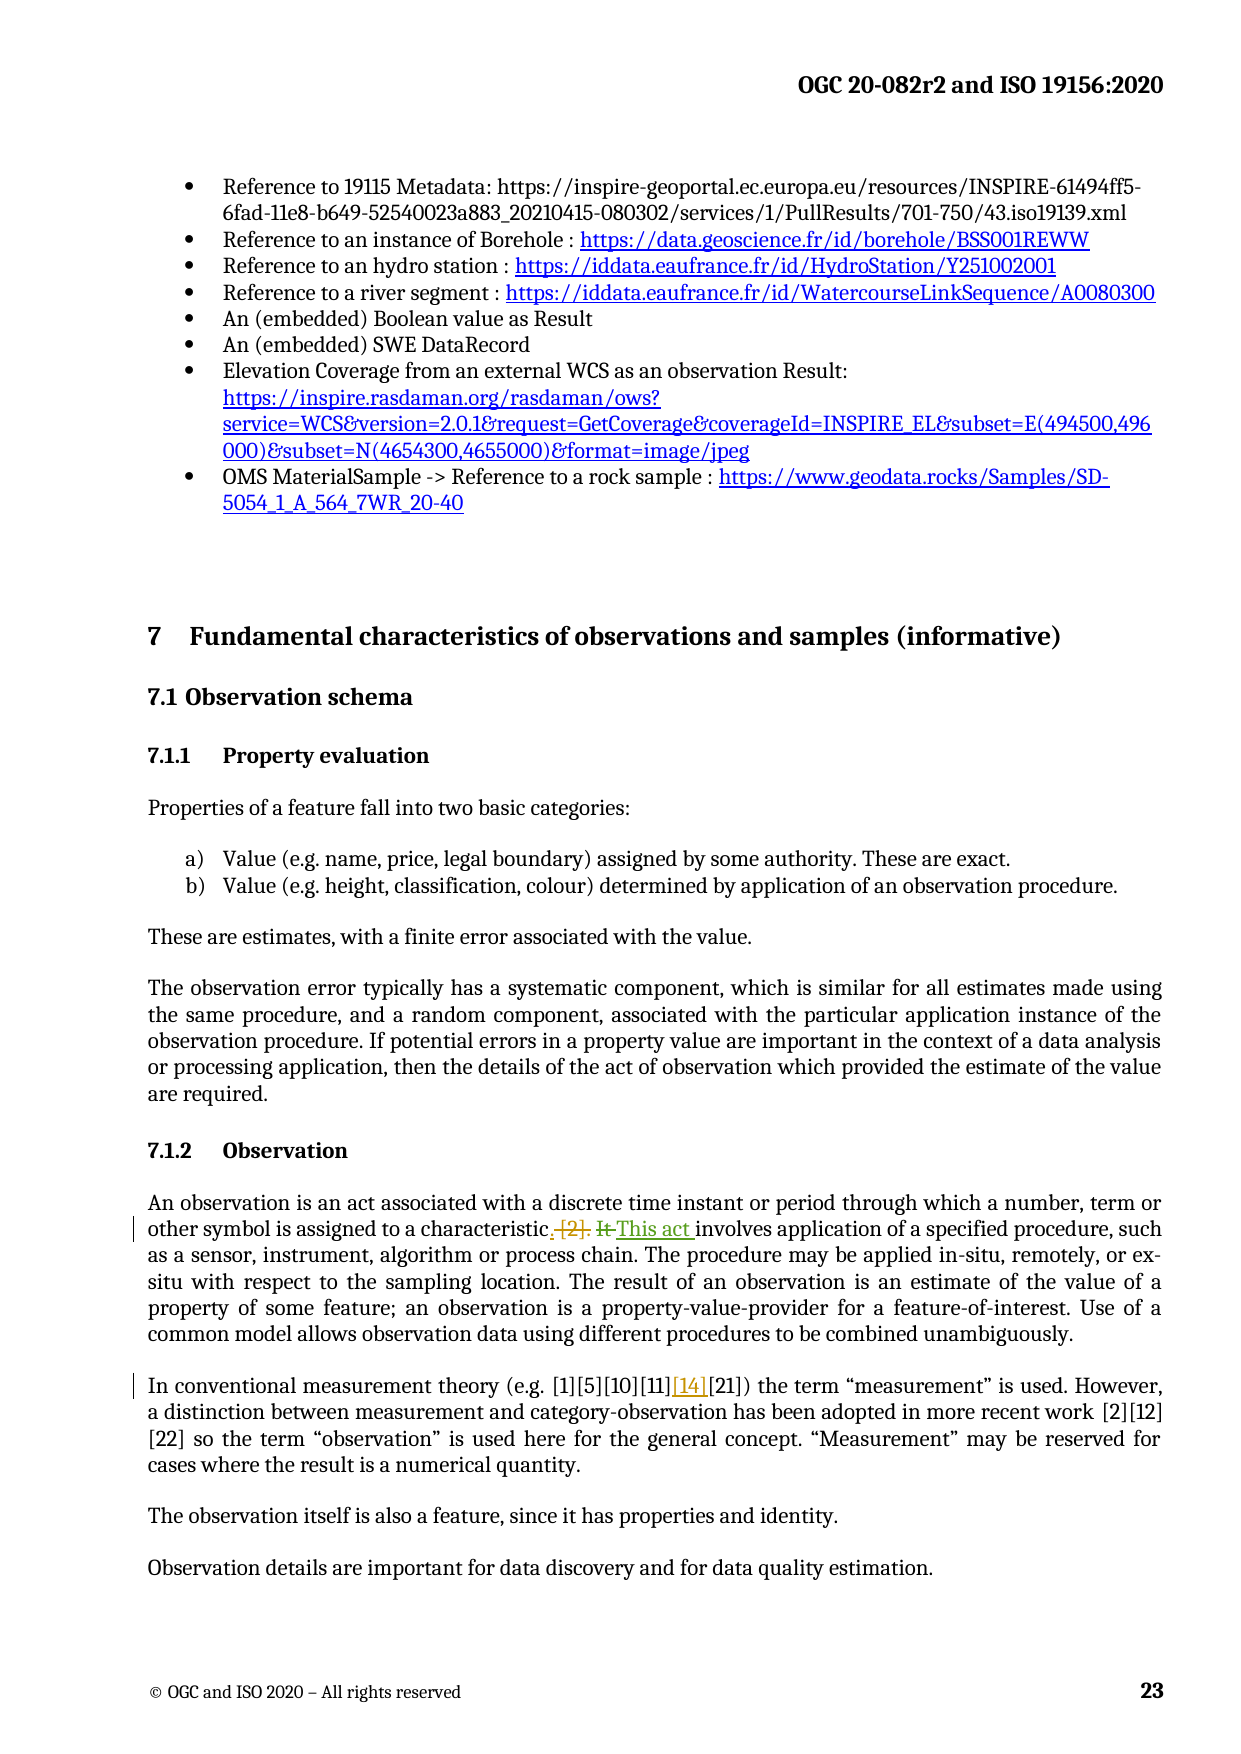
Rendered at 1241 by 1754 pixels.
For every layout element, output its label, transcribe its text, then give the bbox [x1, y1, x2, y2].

list An (embedded) SWE DataRecord [185, 332, 1163, 358]
subtitle Property evaluation [148, 743, 1163, 770]
list Value (e.g. height, classification, colour) determined by application of an observation procedure. [185, 872, 1163, 899]
list Elevation Coverage from an external WCS as an observation Result: https://inspire.rasdaman.org/rasdaman/ows?service=WCS&version=2.0.1&request=GetCoverage&coverageId=INSPIRE_EL&subset=E(494500,496000)&subset=N(4654300,4655000)&format=image/jpeg [185, 358, 1163, 464]
text Observation details are important for data discovery and for data quality estimation. [148, 1554, 1163, 1581]
list Reference to an hydro station : https://iddata.eaufrance.fr/id/HydroStation/Y251002001 [185, 253, 1163, 279]
text The observation itself is also a feature, since it has properties and identity. [148, 1503, 1163, 1529]
subtitle Observation schema [148, 683, 1163, 712]
list An (embedded) Boolean value as Result [185, 306, 1163, 332]
text The observation error typically has a systematic component, which is similar for all estimates made using the same procedure, and a random component, associated with the particular application instance of the observation procedure. If potential errors in a property value are important in the context of a data analysis or processing application, then the details of the act of observation which provided the estimate of the value are required. [148, 975, 1163, 1107]
subtitle Observation [148, 1138, 1163, 1164]
subtitle Fundamental characteristics of observations and samples (informative) [148, 621, 1163, 652]
list Value (e.g. name, price, legal boundary) assigned by some authority. These are exact. [185, 846, 1163, 872]
list Reference to an instance of Borehole : https://data.geoscience.fr/id/borehole/BSS001REWW [185, 227, 1163, 253]
list Reference to 19115 Metadata: https://inspire-geoportal.ec.europa.eu/resources/INSPIRE-61494ff5-6fad-11e8-b649-52540023a883_20210415-080302/services/1/PullResults/701-750/43.iso19139.xml [185, 174, 1163, 227]
text These are estimates, with a finite error associated with the value. [148, 924, 1163, 950]
text An observation is an act associated with a discrete time instant or period through which a number, term or other symbol is assigned to a characteristic involves application of a specified procedure, such as a sensor, instrument, algorithm or process chain. The procedure may be applied in-situ, remotely, or ex-situ with respect to the sampling location. The result of an observation is an estimate of the value of a property of some feature; an observation is a property-value-provider for a feature-of-interest. Use of a common model allows observation data using different procedures to be combined unambiguously. [148, 1189, 1163, 1348]
text In conventional measurement theory (e.g. [1]) the term “measurement” is used. However, a distinction between measurement and category-observation has been adopted in more recent work [2] so the term “observation” is used here for the general concept. “Measurement” may be reserved for cases where the result is a numerical quantity. [148, 1373, 1163, 1478]
list OMS MaterialSample -> Reference to a rock sample : https://www.geodata.rocks/Samples/SD-5054_1_A_564_7WR_20-40 [185, 464, 1163, 516]
text Properties of a feature fall into two basic categories: [148, 795, 1163, 821]
list Reference to a river segment : https://iddata.eaufrance.fr/id/WatercourseLinkSequence/A0080300 [185, 279, 1163, 306]
